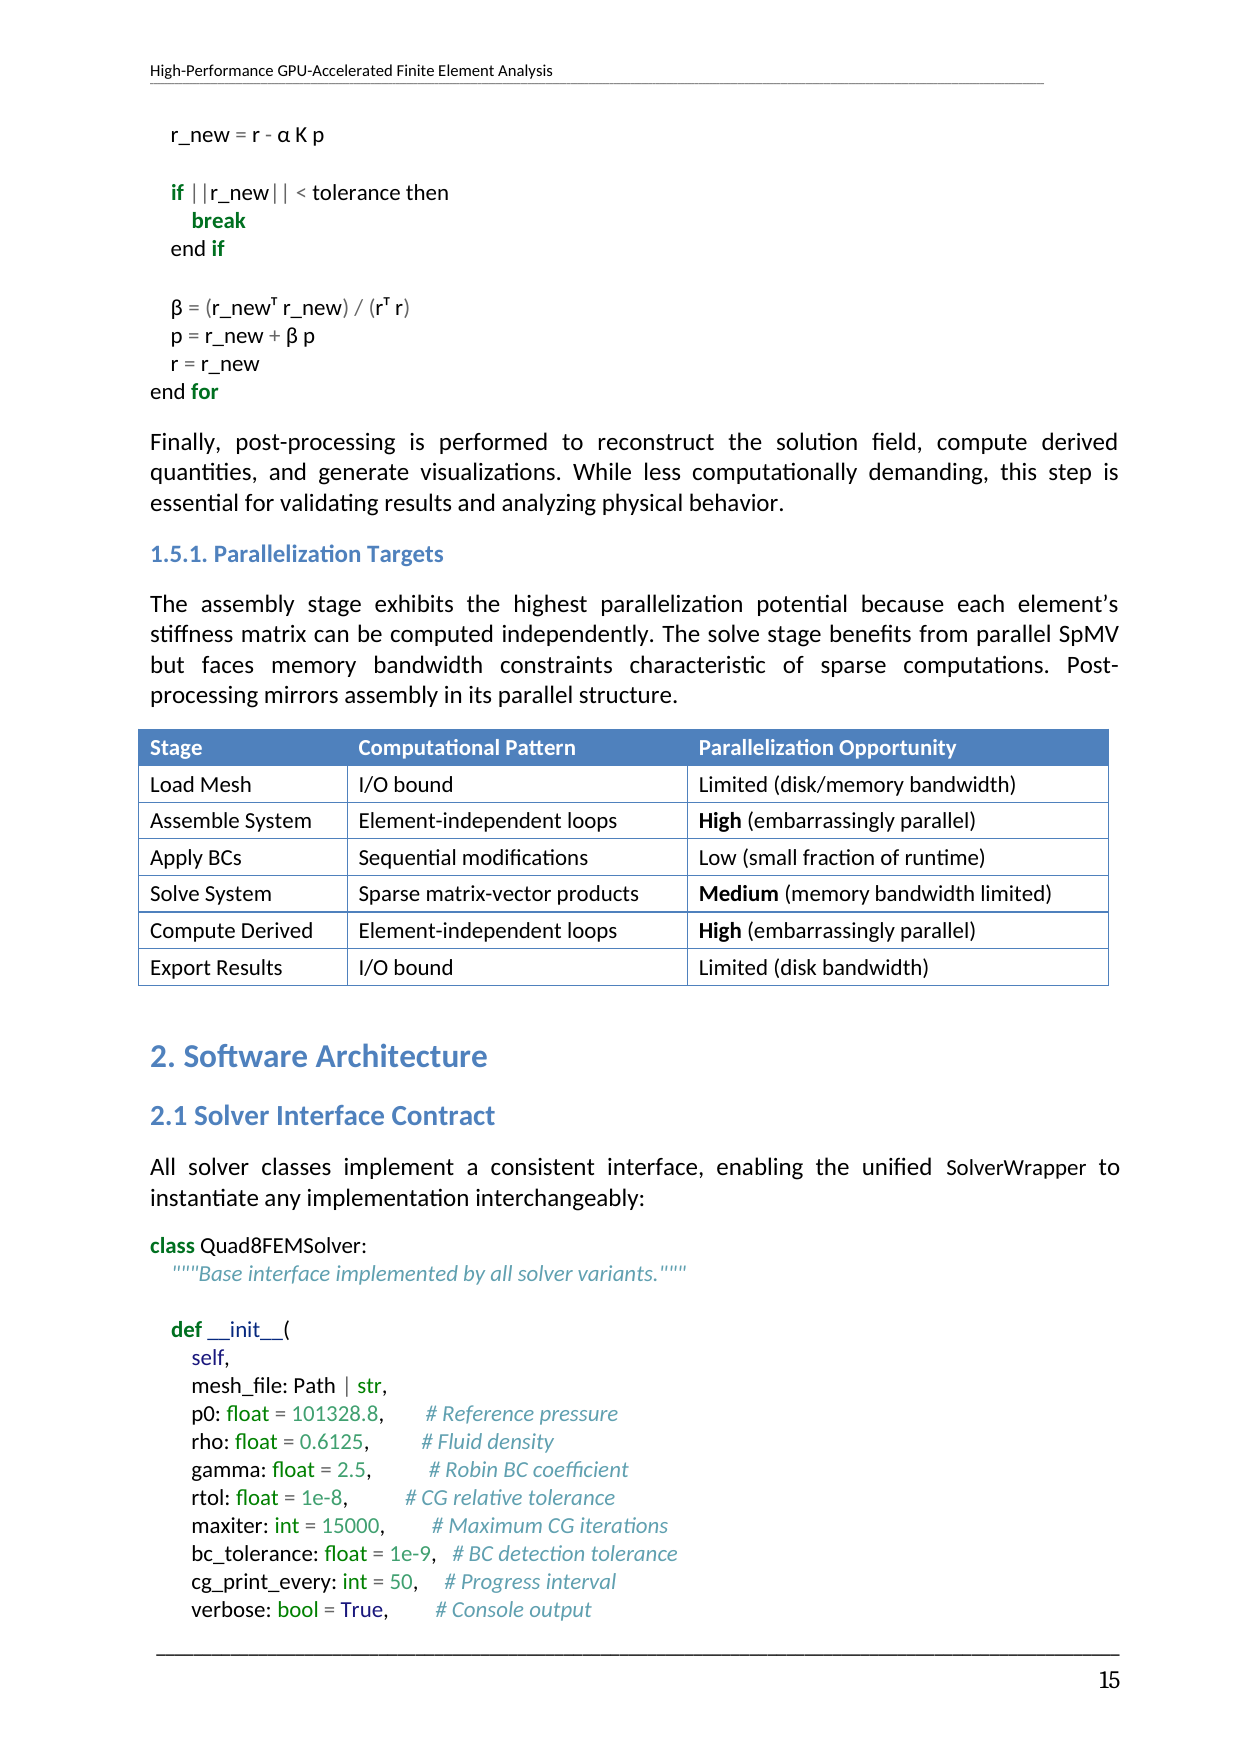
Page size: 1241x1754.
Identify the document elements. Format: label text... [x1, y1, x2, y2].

subtitle 2. Software Architecture [150, 1036, 1120, 1076]
text The assembly stage exhibits the highest parallelization potential because each element’s stiffness matrix can be computed independently. The solve stage benefits from parallel SpMV but faces memory bandwidth constraints characteristic of sparse computations. Post-processing mirrors assembly in its parallel structure. [150, 588, 1120, 710]
table_cell High (embarrassingly parallel) [688, 913, 1108, 948]
table_cell Assemble System [139, 803, 347, 838]
table_cell Limited (disk bandwidth) [688, 949, 1108, 984]
text Finally, post-processing is performed to reconstruct the solution field, compute derived quantities, and generate visualizations. While less computationally demanding, this step is essential for validating results and analyzing physical behavior. [150, 426, 1120, 518]
table_cell I/O bound [348, 949, 687, 984]
table_cell Sequential modifications [348, 839, 687, 875]
table_header Parallelization Opportunity [688, 730, 1108, 765]
table_cell Element-independent loops [348, 913, 687, 948]
text All solver classes implement a consistent interface, enabling the unified SolverWrapper to instantiate any implementation interchangeably: [150, 1151, 1120, 1212]
subtitle 2.1 Solver Interface Contract [150, 1097, 1120, 1133]
table_cell I/O bound [348, 766, 687, 802]
table_cell Solve System [139, 876, 347, 911]
table_cell Medium (memory bandwidth limited) [688, 876, 1108, 911]
table_cell Load Mesh [139, 766, 347, 802]
table_header Computational Pattern [348, 730, 687, 765]
subtitle 1.5.1. Parallelization Targets [150, 538, 1120, 569]
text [150, 1231, 1120, 1623]
table_cell Sparse matrix-vector products [348, 876, 687, 911]
table_cell Low (small fraction of runtime) [688, 839, 1108, 875]
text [150, 120, 1120, 405]
table_cell Apply BCs [139, 839, 347, 875]
table_cell Export Results [139, 949, 347, 984]
table_cell High (embarrassingly parallel) [688, 803, 1108, 838]
table_cell Element-independent loops [348, 803, 687, 838]
table_cell Limited (disk/memory bandwidth) [688, 766, 1108, 802]
table_cell Compute Derived [139, 913, 347, 948]
table_header Stage [139, 730, 347, 765]
